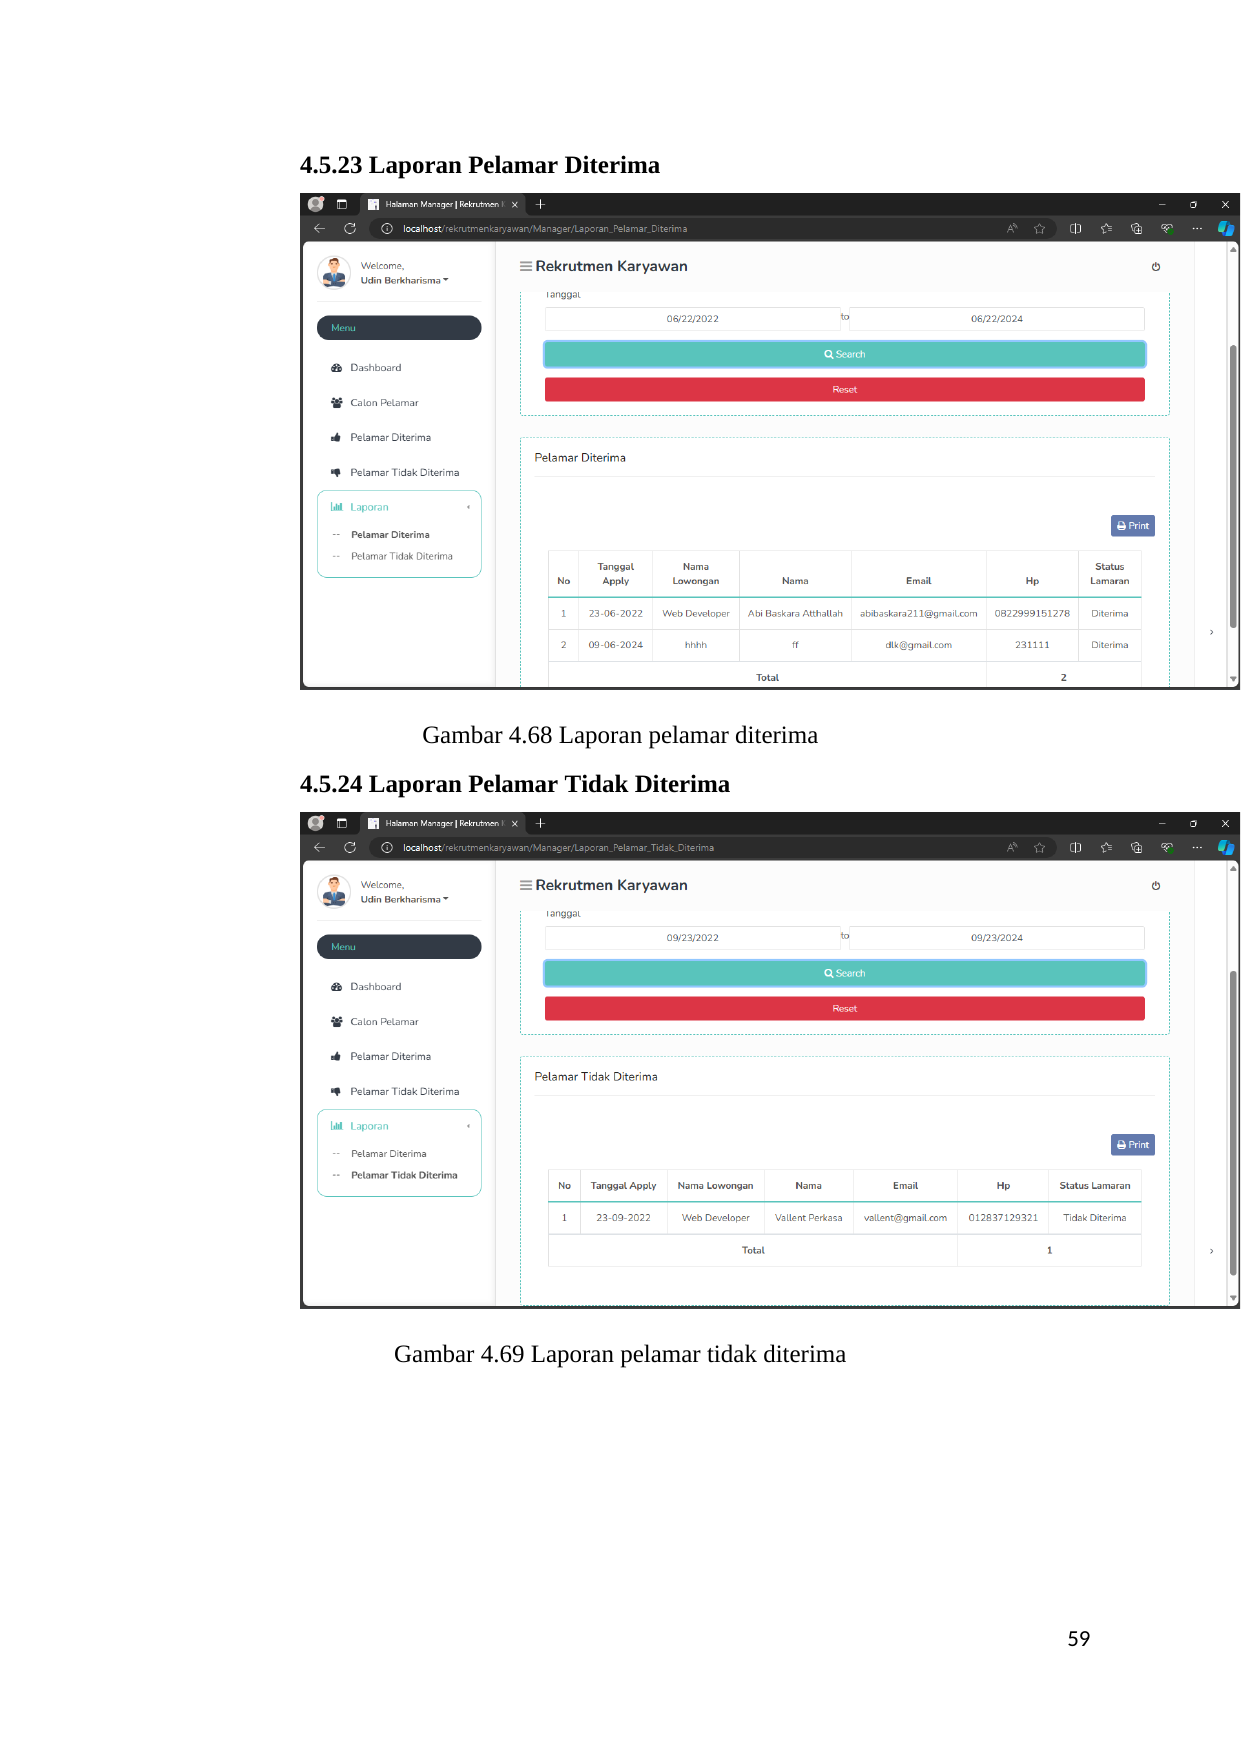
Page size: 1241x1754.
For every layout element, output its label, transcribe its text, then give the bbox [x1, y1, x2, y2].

picture [300, 812, 1241, 1309]
text 4.5.24 Laporan Pelamar Tidak Diterima [225, 769, 1090, 798]
picture [300, 193, 1241, 690]
text Gambar 4.69 Laporan pelamar tidak diterima [150, 1339, 1090, 1368]
text Gambar 4.68 Laporan pelamar diterima [150, 720, 1090, 749]
text 4.5.23 Laporan Pelamar Diterima [225, 150, 1090, 179]
